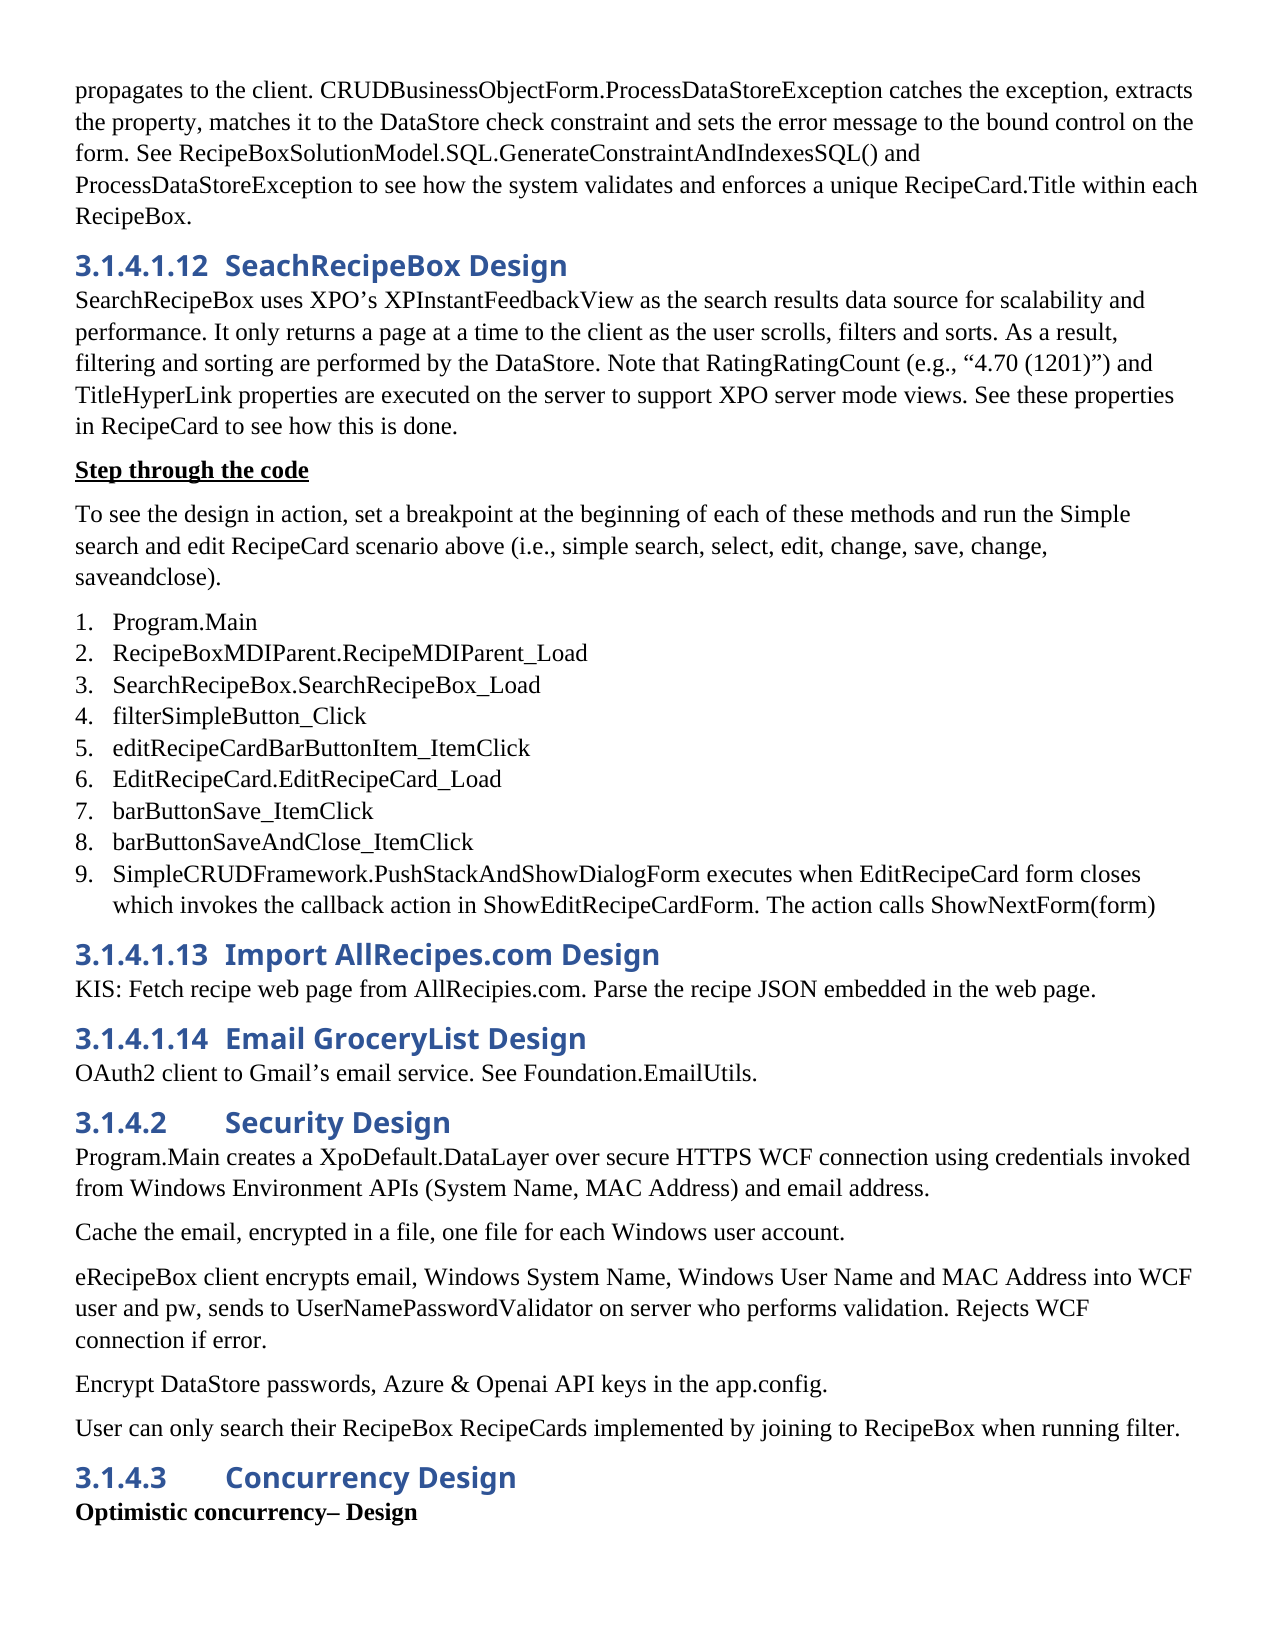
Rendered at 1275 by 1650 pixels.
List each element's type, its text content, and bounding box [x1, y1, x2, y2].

text SearchRecipeBox uses XPO’s XPInstantFeedbackView as the search results data source for scalability and performance. It only returns a page at a time to the client as the user scrolls, filters and sorts. As a result, filtering and sorting are performed by the DataStore. Note that RatingRatingCount (e.g., “4.70 (1201)”) and TitleHyperLink properties are executed on the server to support XPO server mode views. See these properties in RecipeCard to see how this is done. [75, 285, 1200, 440]
list filterSimpleButton_Click [75, 701, 1200, 730]
list editRecipeCardBarButtonItem_ItemClick [75, 733, 1200, 762]
subtitle Security Design [75, 1102, 1200, 1142]
subtitle Import AllRecipes.com Design [75, 935, 1200, 974]
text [75, 75, 1200, 230]
list barButtonSaveAndClose_ItemClick [75, 827, 1200, 856]
list SimpleCRUDFramework.PushStackAndShowDialogForm executes when EditRecipeCard form closes which invokes the callback action in ShowEditRecipeCardForm. The action calls ShowNextForm(form) [75, 859, 1200, 919]
list Program.Main [75, 607, 1200, 635]
text Step through the code [75, 455, 1200, 484]
text KIS: Fetch recipe web page from AllRecipies.com. Parse the recipe JSON embedded in the web page. [75, 974, 1200, 1003]
list SearchRecipeBox.SearchRecipeBox_Load [75, 670, 1200, 698]
list RecipeBoxMDIParent.RecipeMDIParent_Load [75, 638, 1200, 667]
text Optimistic concurrency– Design [75, 1497, 1200, 1525]
text OAuth2 client to Gmail’s email service. See Foundation.EmailUtils. [75, 1058, 1200, 1087]
list barButtonSave_ItemClick [75, 796, 1200, 825]
subtitle Email GroceryList Design [75, 1018, 1200, 1058]
text Cache the email, encrypted in a file, one file for each Windows user account. [75, 1217, 1200, 1246]
text eRecipeBox client encrypts email, Windows System Name, Windows User Name and MAC Address into WCF user and pw, sends to UserNamePasswordValidator on server who performs validation. Rejects WCF connection if error. [75, 1262, 1200, 1353]
list EditRecipeCard.EditRecipeCard_Load [75, 764, 1200, 793]
text Program.Main creates a XpoDefault.DataLayer over secure HTTPS WCF connection using credentials invoked from Windows Environment APIs (System Name, MAC Address) and email address. [75, 1142, 1200, 1202]
text Encrypt DataStore passwords, Azure & Openai API keys in the app.config. [75, 1369, 1200, 1397]
subtitle SeachRecipeBox Design [75, 245, 1200, 285]
text User can only search their RecipeBox RecipeCards implemented by joining to RecipeBox when running filter. [75, 1413, 1200, 1442]
subtitle Concurrency Design [75, 1457, 1200, 1497]
text To see the design in action, set a breakpoint at the beginning of each of these methods and run the Simple search and edit RecipeCard scenario above (i.e., simple search, select, edit, change, save, change, saveandclose). [75, 499, 1200, 591]
